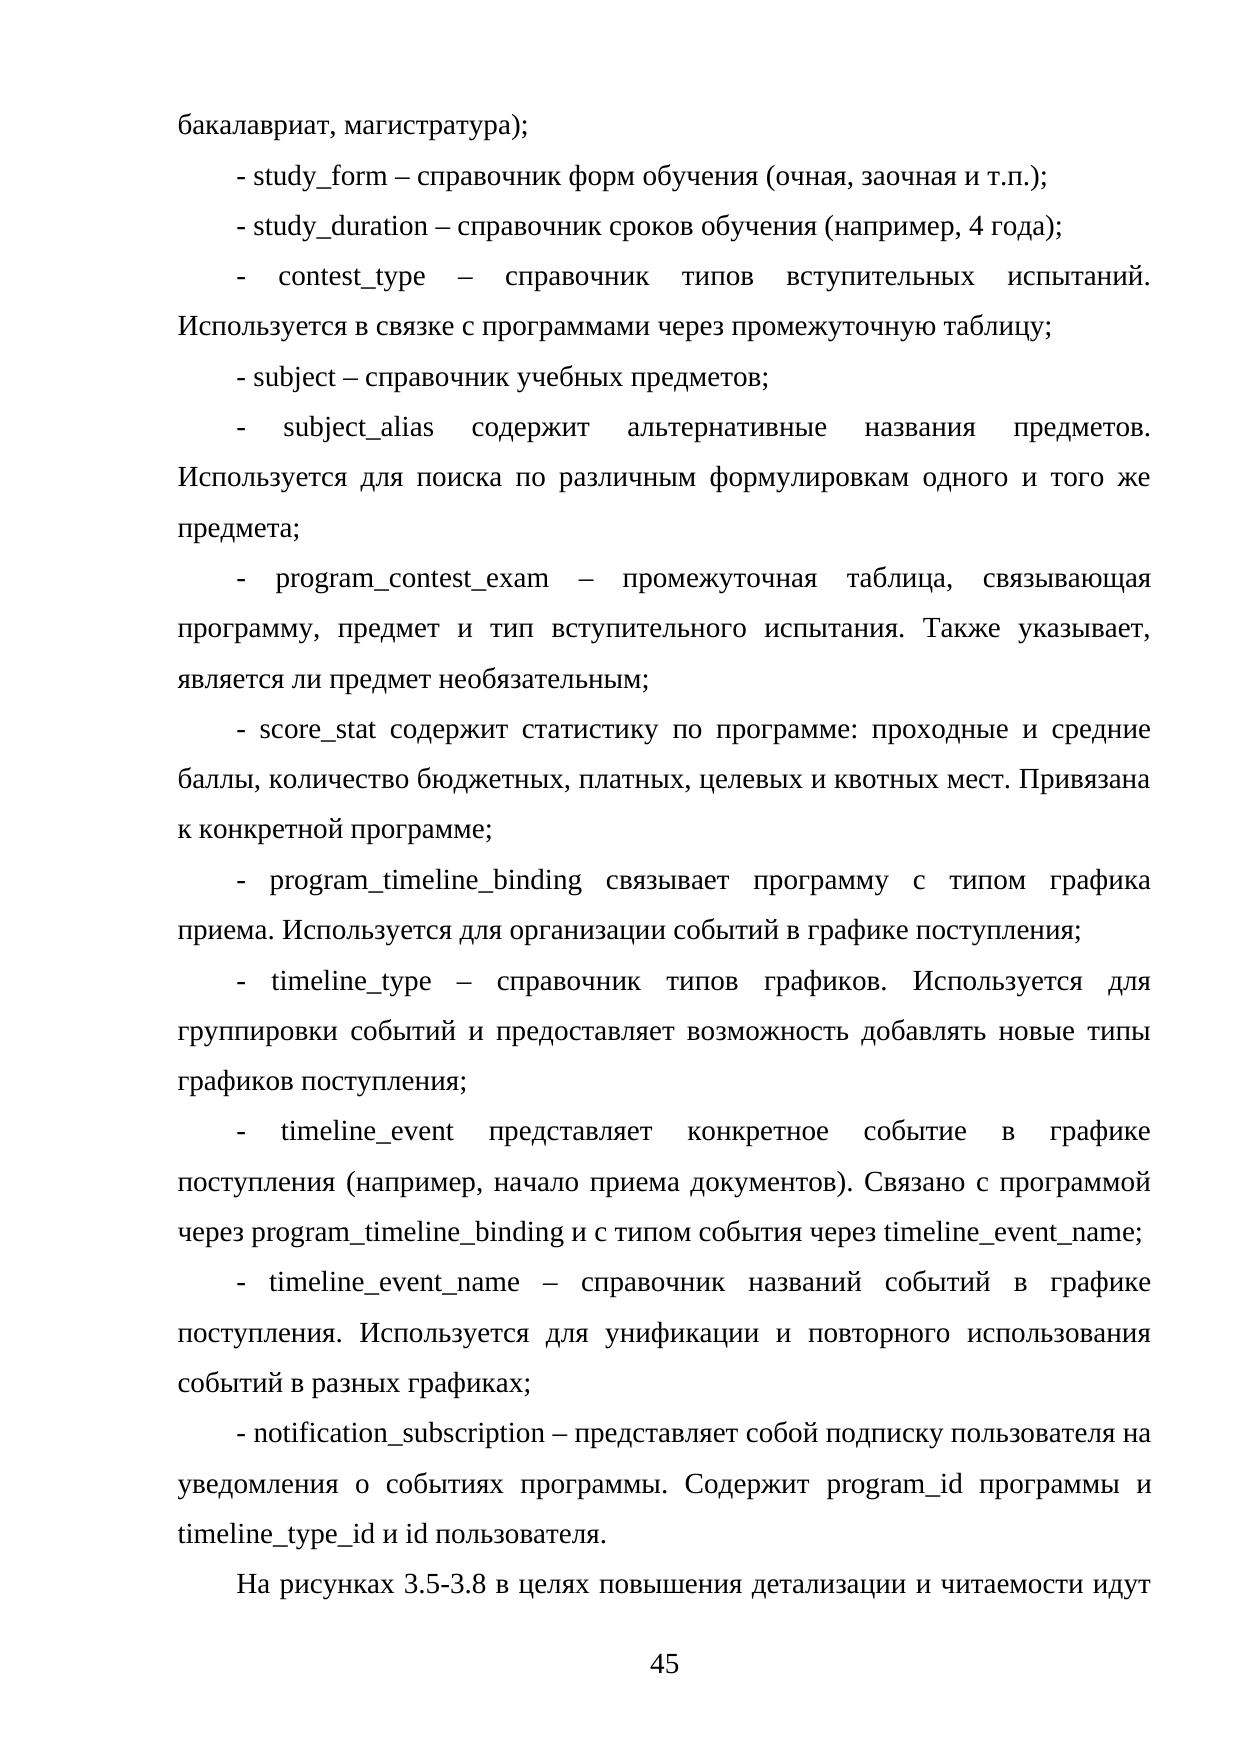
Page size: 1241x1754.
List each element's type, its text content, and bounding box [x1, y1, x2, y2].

text - study_form – справочник форм обучения (очная, заочная и т.п.); [177, 158, 1152, 191]
text - study_duration – справочник сроков обучения (например, 4 года); [177, 208, 1152, 241]
text - subject – справочник учебных предметов; [177, 359, 1152, 392]
text - timeline_event представляет конкретное событие в графике поступления (например, начало приема документов). Связано с программой через program_timeline_binding и с типом события через timeline_event_name; [177, 1113, 1152, 1248]
text - program_contest_exam – промежуточная таблица, связывающая программу, предмет и тип вступительного испытания. Также указывает, является ли предмет необязательным; [177, 560, 1152, 694]
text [177, 1566, 1152, 1600]
text - notification_subscription – представляет собой подписку пользователя на уведомления о событиях программы. Содержит program_id программы и timeline_type_id и id пользователя. [177, 1415, 1152, 1549]
text - timeline_event_name – cправочник названий событий в графике поступления. Используется для унификации и повторного использования событий в разных графиках; [177, 1264, 1152, 1399]
text - program_timeline_binding связывает программу с типом графика приема. Используется для организации событий в графике поступления; [177, 862, 1152, 946]
text - contest_type – справочник типов вступительных испытаний. Используется в связке с программами через промежуточную таблицу; [177, 258, 1152, 342]
text - timeline_type – справочник типов графиков. Используется для группировки событий и предоставляет возможность добавлять новые типы графиков поступления; [177, 963, 1152, 1097]
text - subject_alias содержит альтернативные названия предметов. Используется для поиска по различным формулировкам одного и того же предмета; [177, 409, 1152, 543]
text - score_stat содержит статистику по программе: проходные и средние баллы, количество бюджетных, платных, целевых и квотных мест. Привязана к конкретной программе; [177, 711, 1152, 845]
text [177, 107, 1152, 141]
